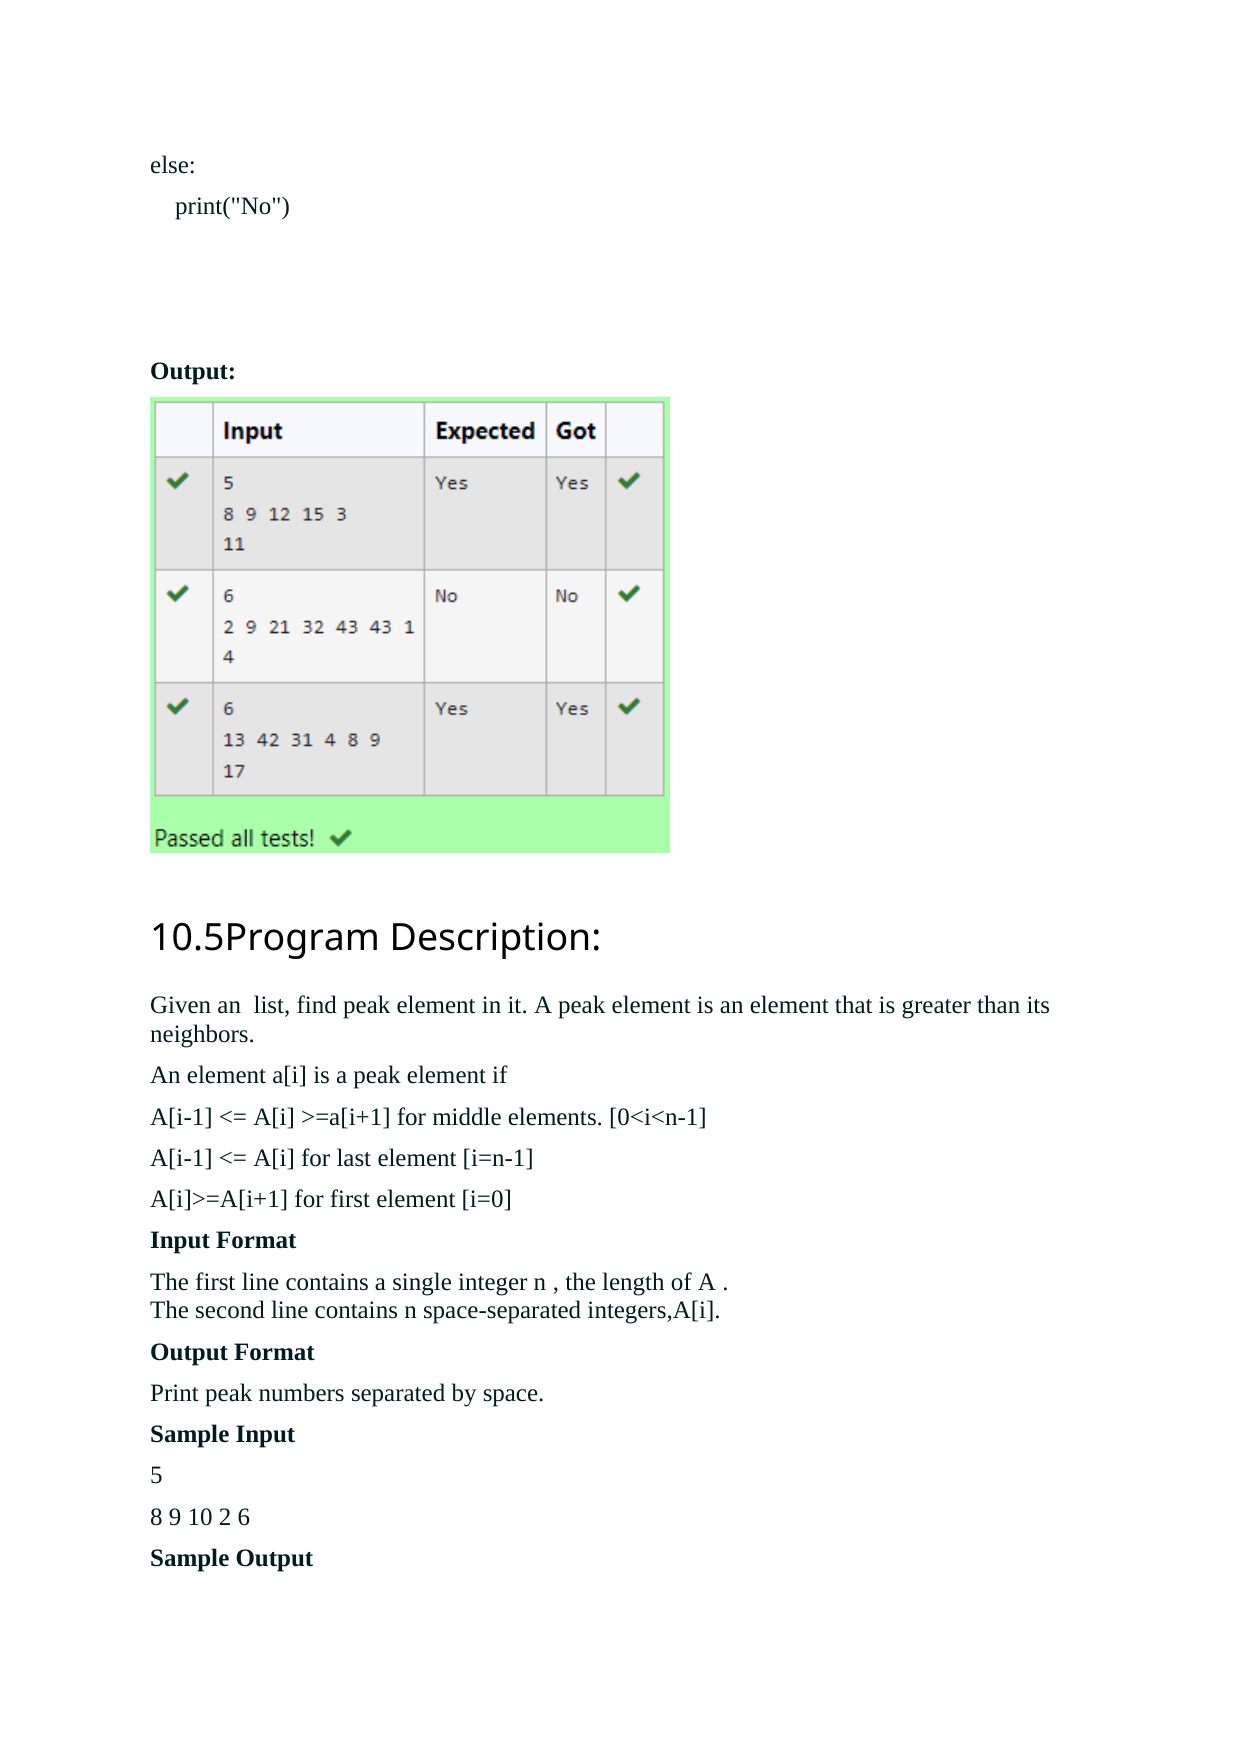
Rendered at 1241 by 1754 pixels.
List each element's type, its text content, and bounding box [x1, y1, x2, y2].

text A[i]>=A[i+1] for first element [i=0] [150, 1184, 1090, 1213]
text 10.5Program Description: [150, 910, 1090, 961]
text The first line contains a single integer n , the length of A . The second line contains n space-separated integers,A[i]. [150, 1267, 1090, 1324]
text An element a[i] is a peak element if [150, 1060, 1090, 1089]
text else: [150, 150, 1090, 179]
text Given an list, find peak element in it. A peak element is an element that is greater than its neighbors. [150, 990, 1090, 1048]
text print("No") [150, 191, 1090, 220]
text Input Format [150, 1225, 1090, 1254]
text 8 9 10 2 6 [150, 1502, 1090, 1530]
text Output Format [150, 1337, 1090, 1365]
picture [150, 397, 670, 853]
text Sample Input [150, 1419, 1090, 1448]
text Sample Output [150, 1543, 1090, 1572]
text A[i-1] <= A[i] >=a[i+1] for middle elements. [0<i<n-1] [150, 1102, 1090, 1130]
text A[i-1] <= A[i] for last element [i=n-1] [150, 1143, 1090, 1172]
text Print peak numbers separated by space. [150, 1378, 1090, 1407]
text 5 [150, 1460, 1090, 1489]
text Output: [150, 356, 1090, 385]
